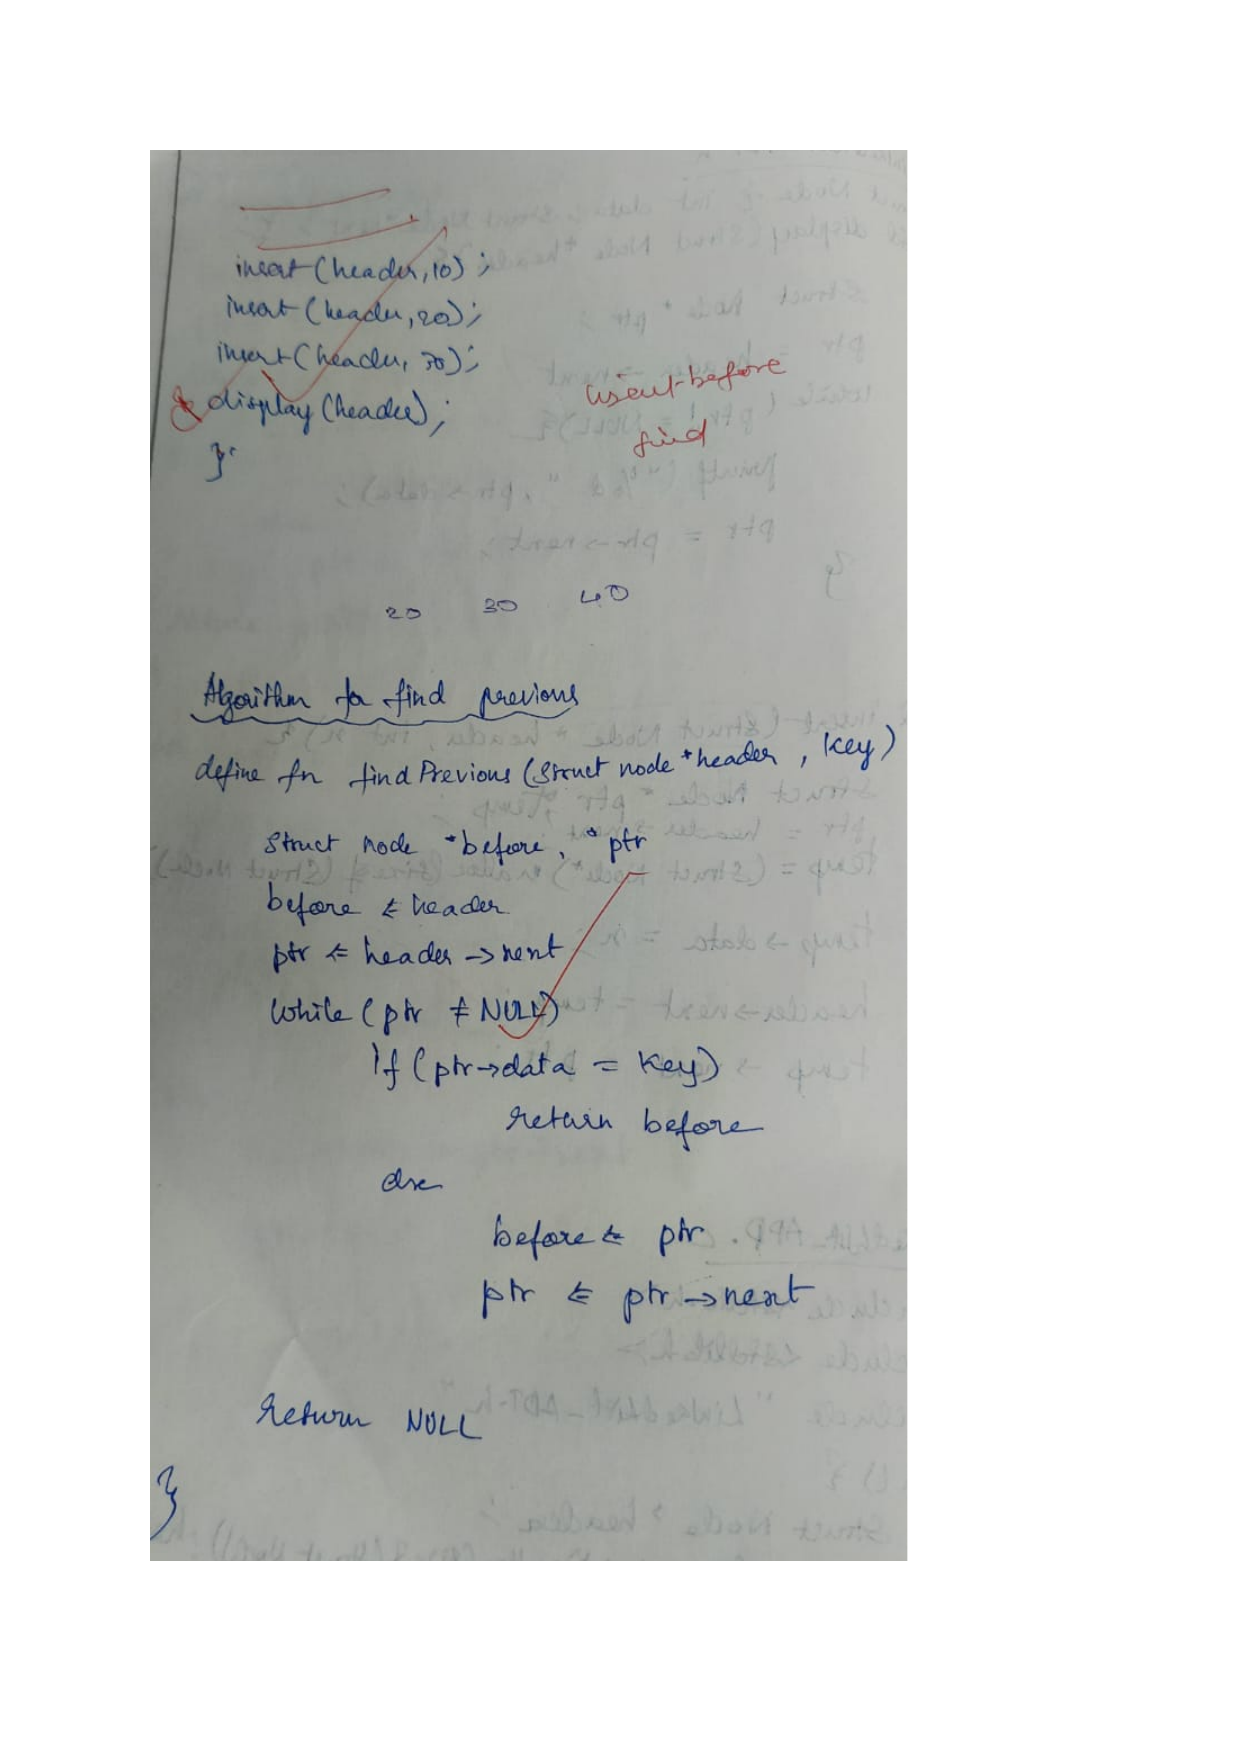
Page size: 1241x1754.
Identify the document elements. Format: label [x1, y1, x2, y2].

picture [150, 150, 908, 1561]
